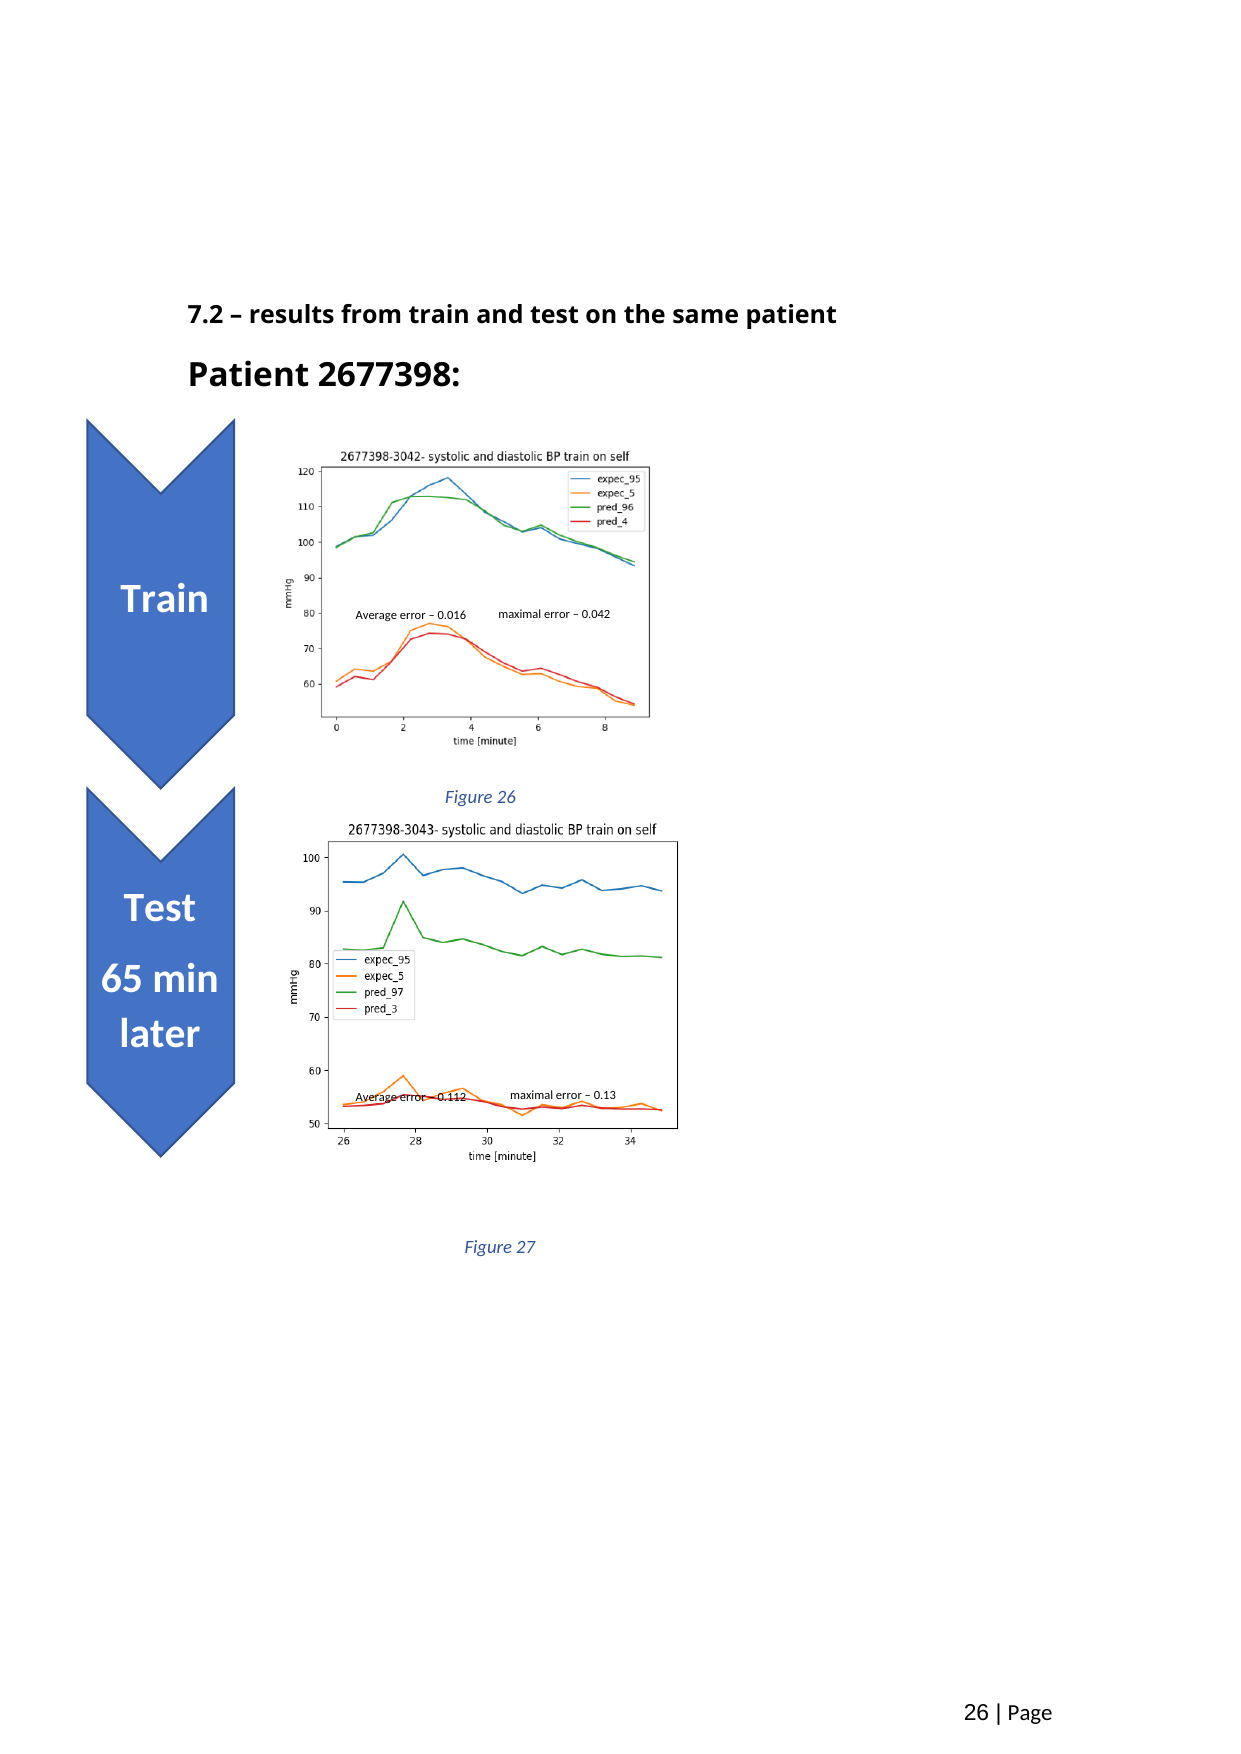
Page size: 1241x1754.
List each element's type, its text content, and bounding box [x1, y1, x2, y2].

picture [268, 427, 691, 752]
text Patient 2677398: [187, 351, 1053, 396]
list 7.2 – results from train and test on the same patient [187, 297, 1053, 331]
picture [271, 796, 722, 1169]
